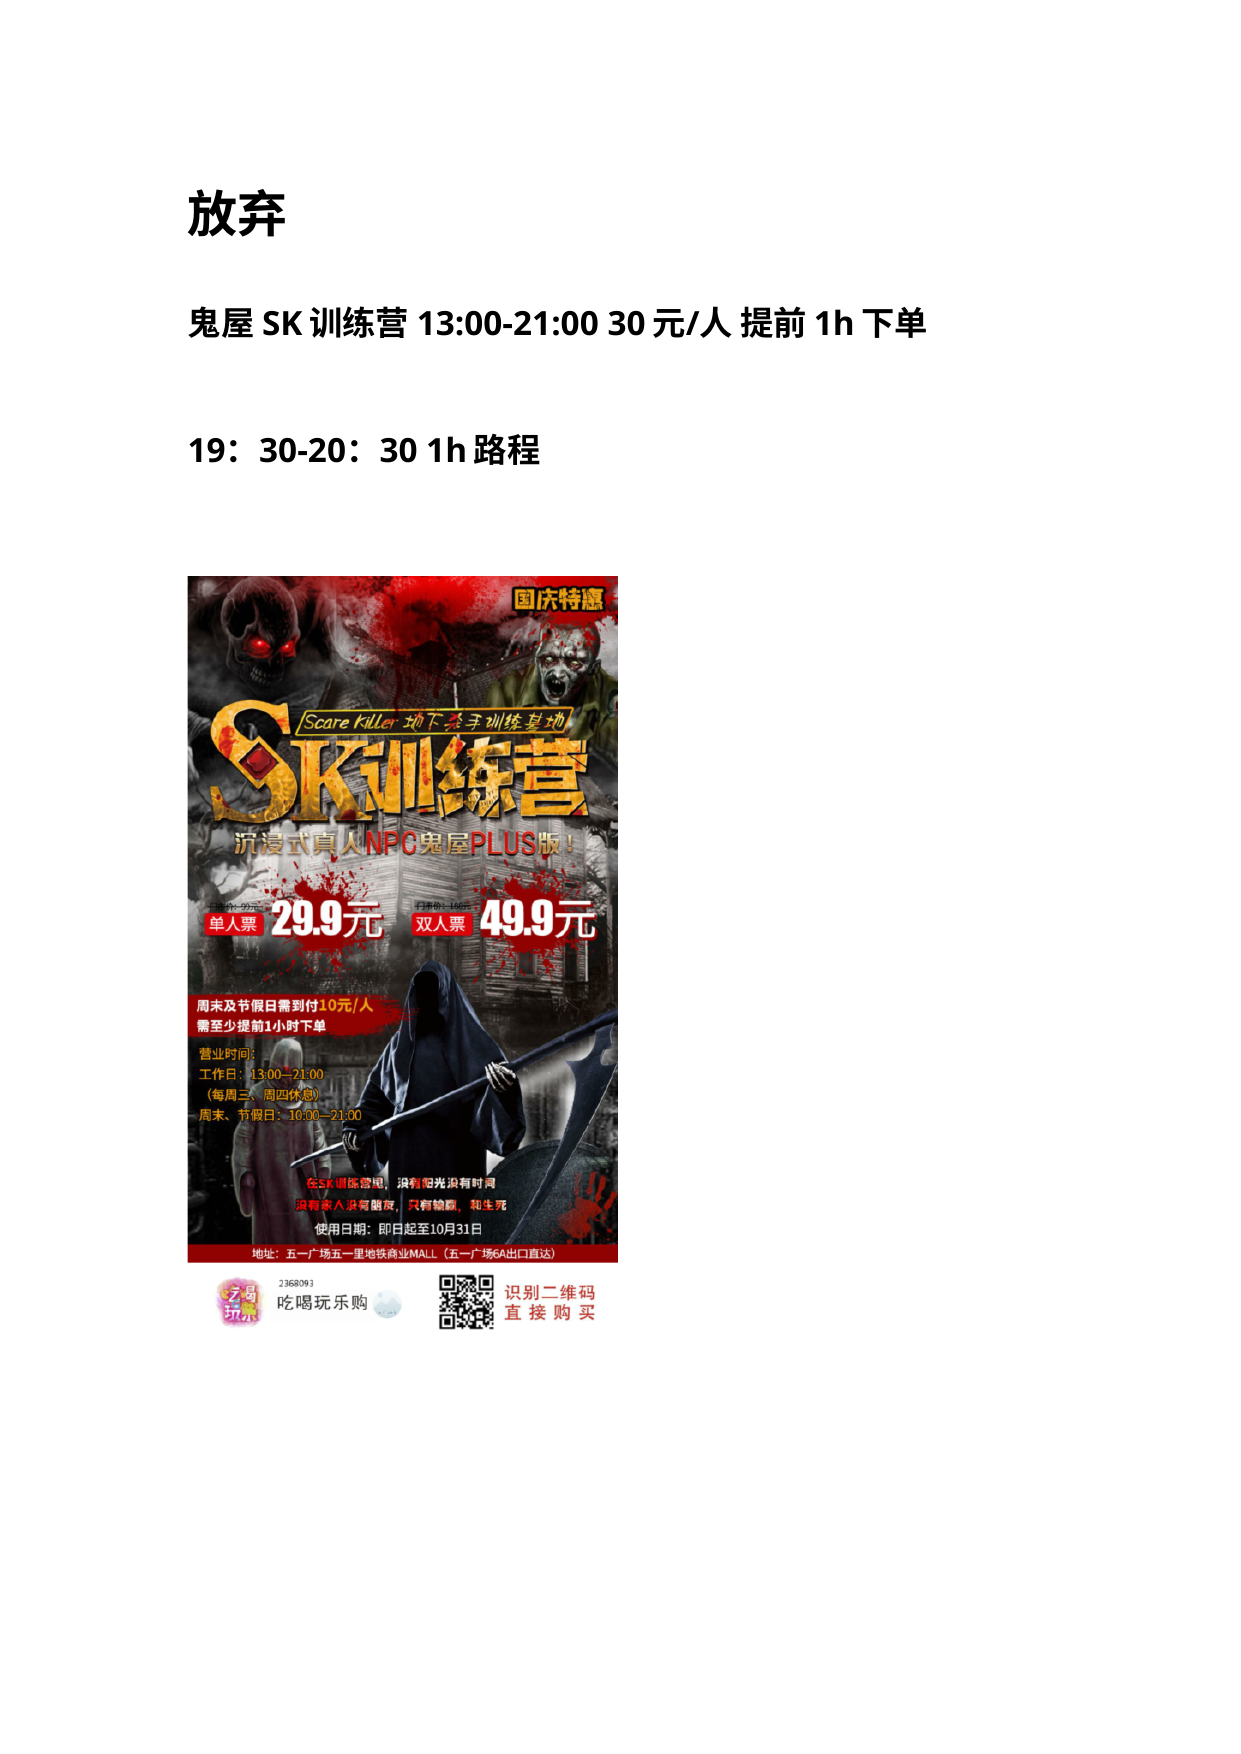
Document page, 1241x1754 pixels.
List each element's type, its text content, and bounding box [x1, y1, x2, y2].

picture [187, 576, 618, 1339]
subtitle 放弃 [187, 162, 1053, 259]
subtitle 鬼屋 SK训练营 13:00-21:00 30元/人 提前1h下单 [187, 289, 1053, 354]
subtitle 19：30-20：30 1h路程 [187, 416, 1053, 481]
